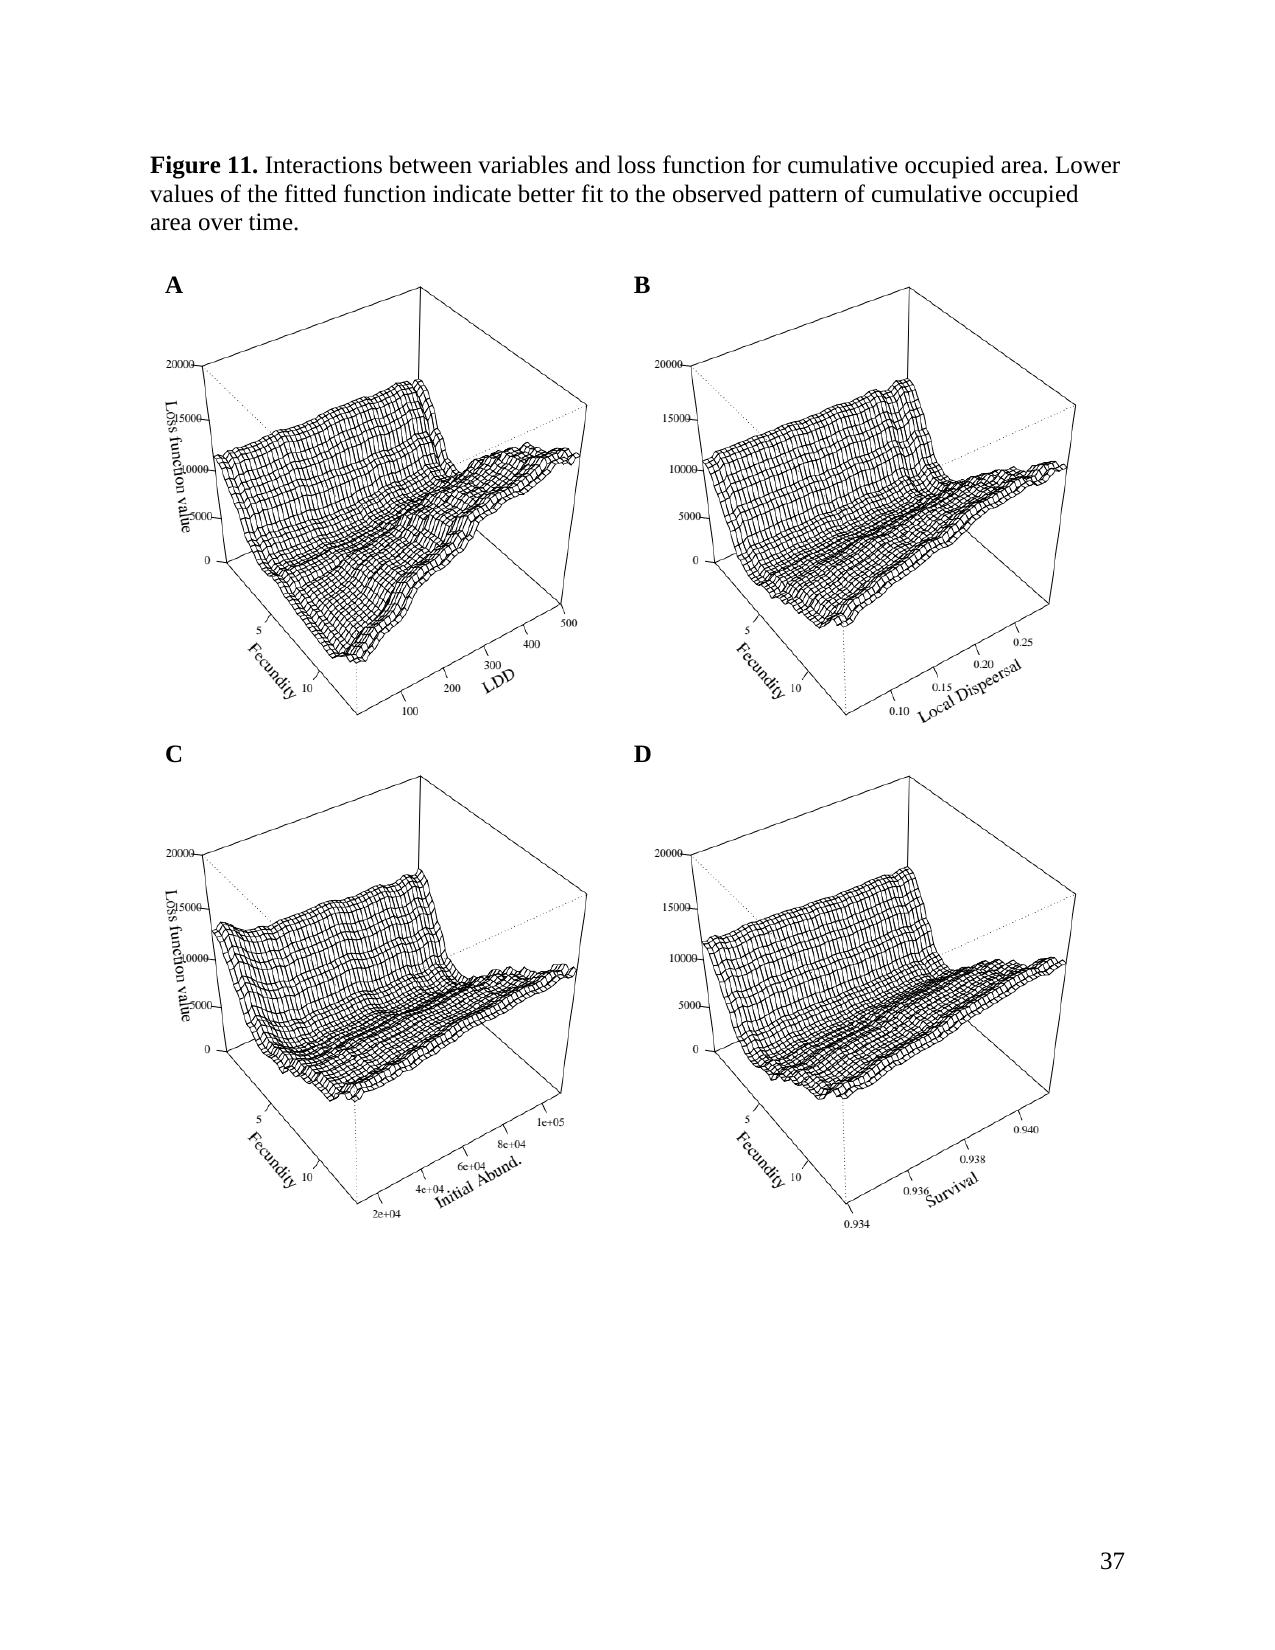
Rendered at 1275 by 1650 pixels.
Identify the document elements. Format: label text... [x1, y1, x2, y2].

text Figure 11. Interactions between variables and loss function for cumulative occupied area. Lower values of the fitted function indicate better fit to the observed pattern of cumulative occupied area over time. [150, 150, 1125, 236]
